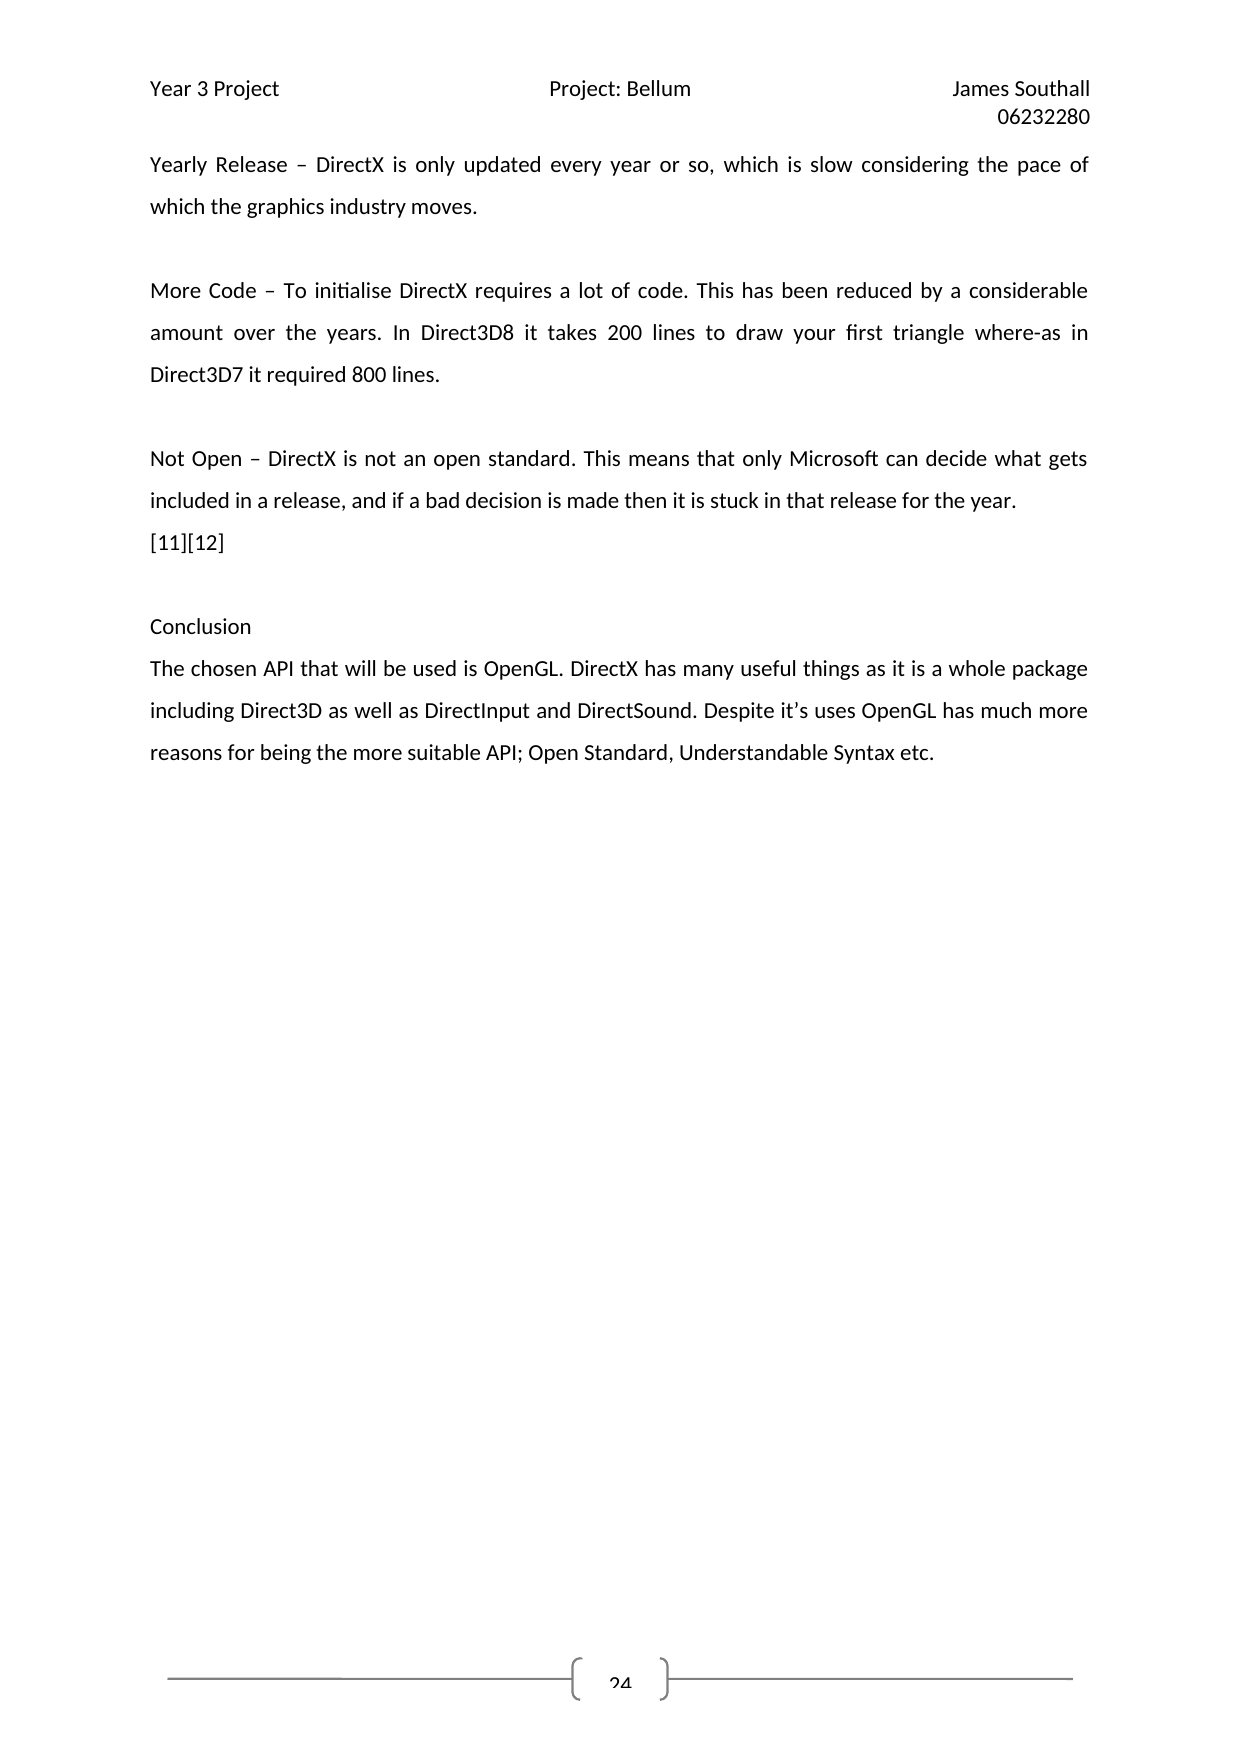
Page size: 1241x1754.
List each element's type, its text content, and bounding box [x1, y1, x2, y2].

text More Code – To initialise DirectX requires a lot of code. This has been reduced by a considerable amount over the years. In Direct3D8 it takes 200 lines to draw your first triangle where-as in Direct3D7 it required 800 lines. [150, 276, 1090, 388]
text [11][12] [150, 528, 1090, 556]
text Not Open – DirectX is not an open standard. This means that only Microsoft can decide what gets included in a release, and if a bad decision is made then it is stuck in that release for the year. [150, 444, 1090, 514]
text Conclusion [150, 612, 1090, 640]
text The chosen API that will be used is OpenGL. DirectX has many useful things as it is a whole package including Direct3D as well as DirectInput and DirectSound. Despite it’s uses OpenGL has much more reasons for being the more suitable API; Open Standard, Understandable Syntax etc. [150, 654, 1090, 766]
text Yearly Release – DirectX is only updated every year or so, which is slow considering the pace of which the graphics industry moves. [150, 150, 1090, 220]
